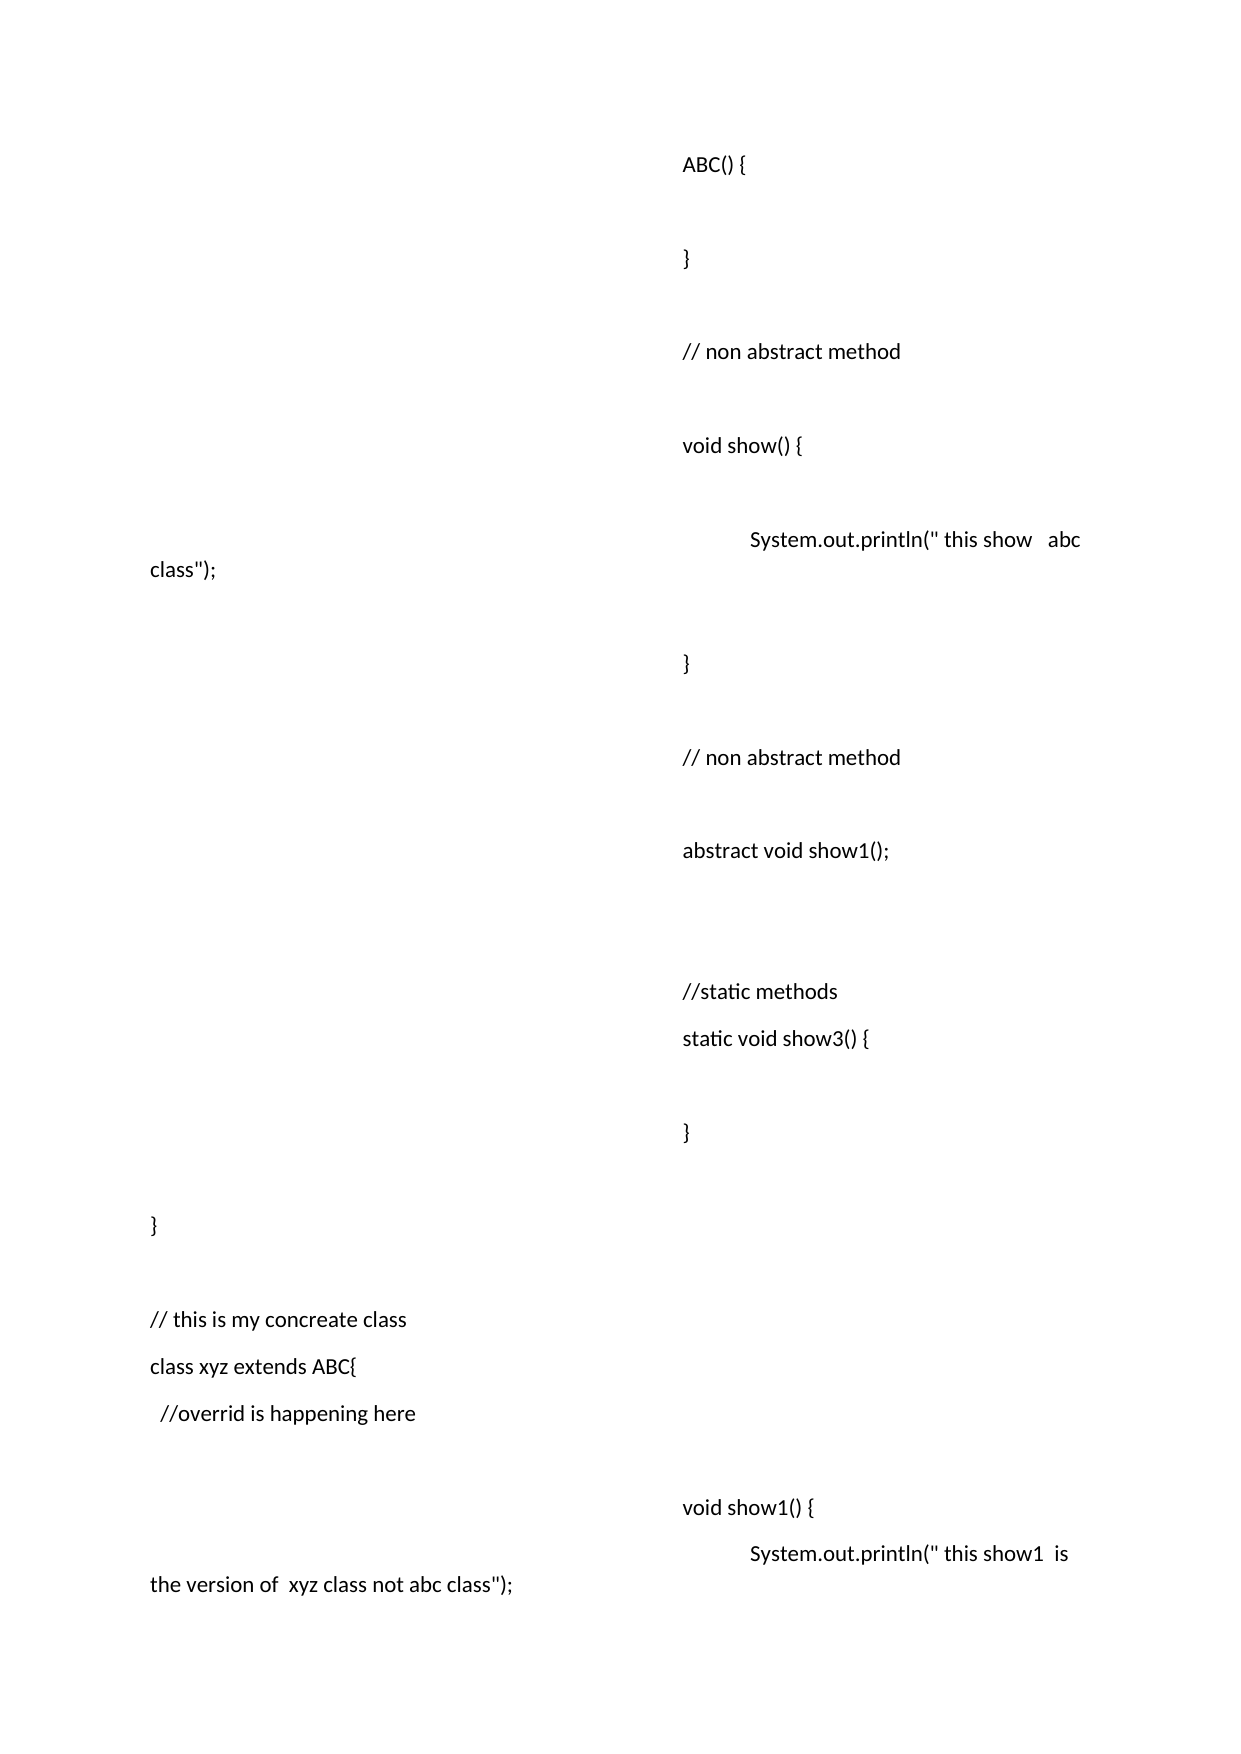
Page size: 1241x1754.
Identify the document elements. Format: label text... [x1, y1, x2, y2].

text void show1() { [150, 1493, 1090, 1521]
text System.out.println(" this show1 is the version of xyz class not abc class"); [150, 1539, 1090, 1598]
text } [150, 244, 1090, 272]
text //overrid is happening here [150, 1399, 1090, 1427]
text abstract void show1(); [150, 836, 1090, 864]
text static void show3() { [150, 1024, 1090, 1052]
text System.out.println(" this show abc class"); [150, 525, 1090, 583]
text class xyz extends ABC{ [150, 1352, 1090, 1380]
text // this is my concreate class [150, 1305, 1090, 1333]
text } [150, 649, 1090, 677]
text // non abstract method [150, 743, 1090, 771]
text //static methods [150, 977, 1090, 1005]
text } [150, 1211, 1090, 1239]
text // non abstract method [150, 337, 1090, 366]
text ABC() { [150, 150, 1090, 178]
text void show() { [150, 431, 1090, 459]
text } [150, 1118, 1090, 1146]
